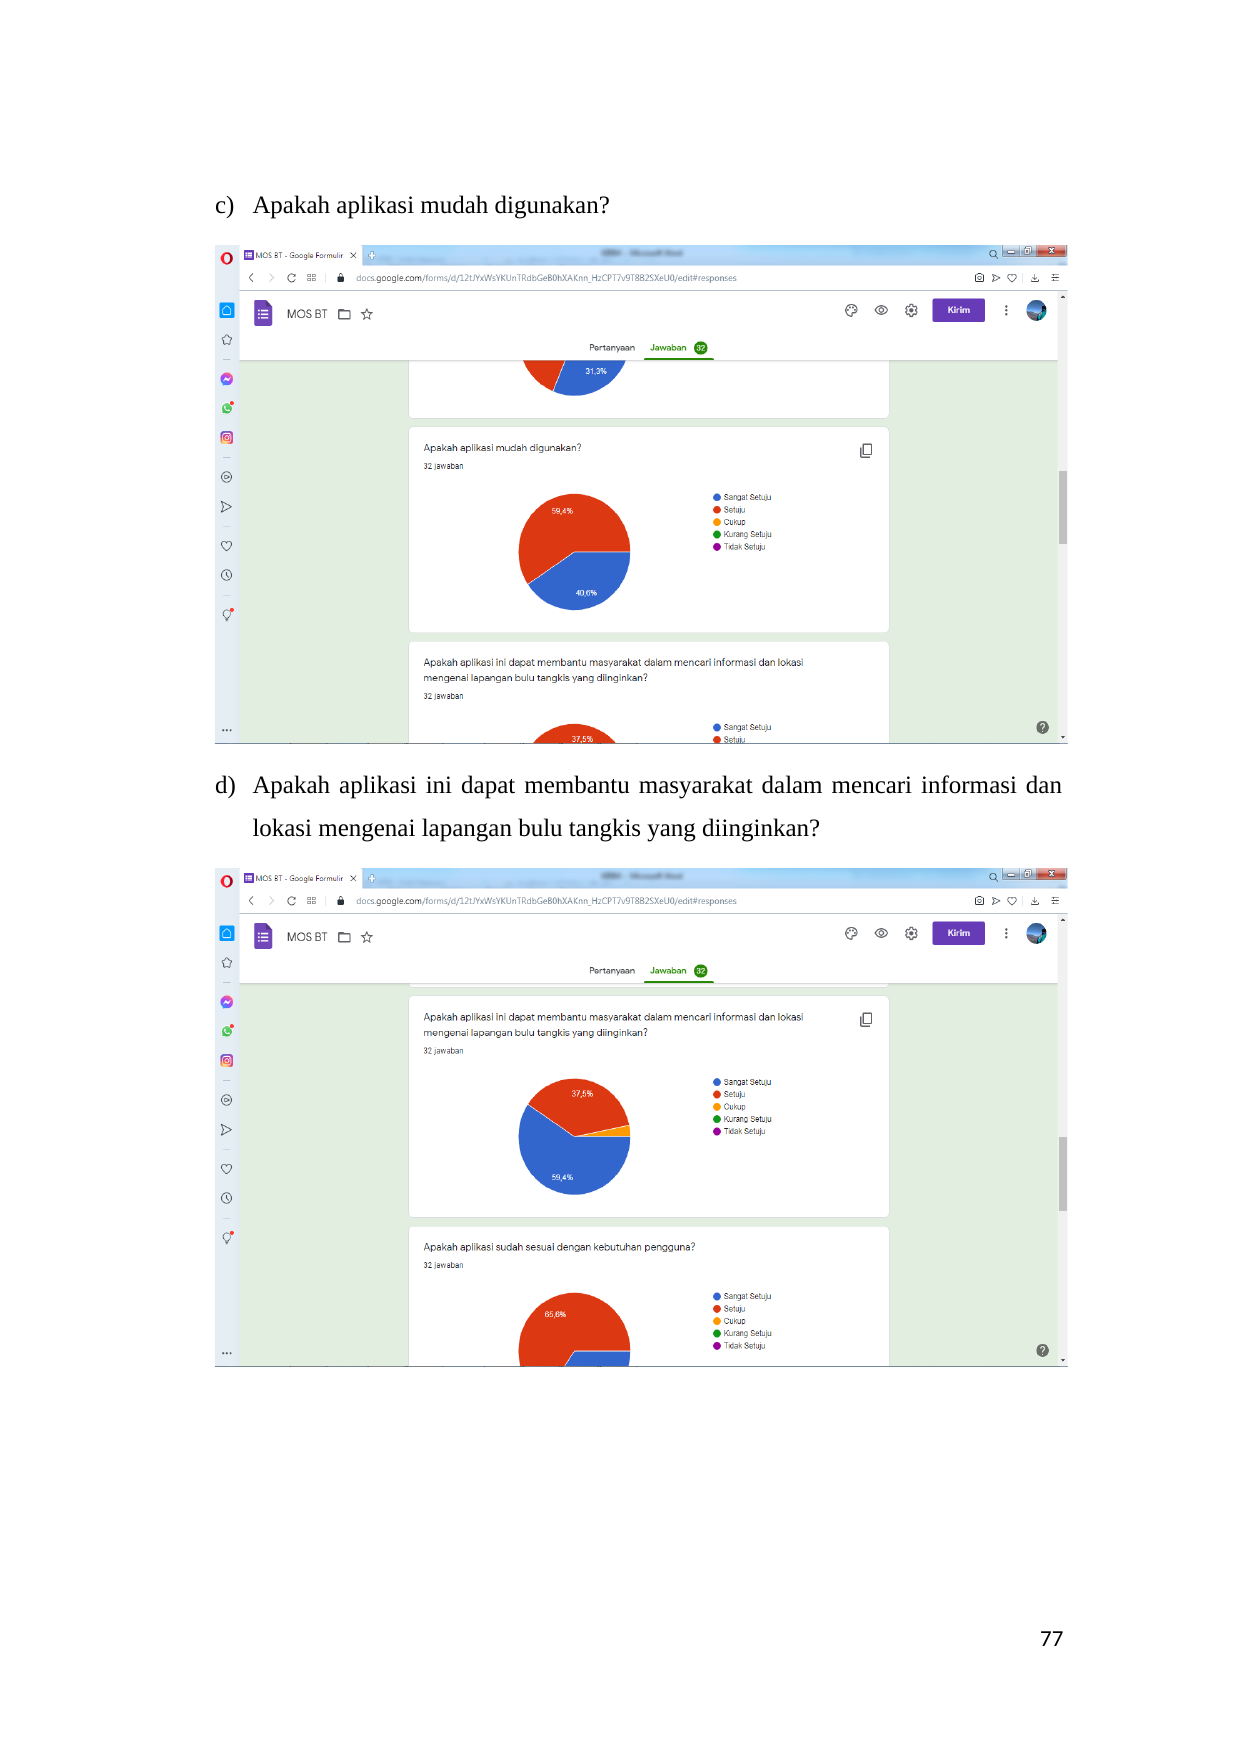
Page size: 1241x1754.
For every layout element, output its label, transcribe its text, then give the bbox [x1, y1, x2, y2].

picture [214, 245, 1068, 744]
list Apakah aplikasi mudah digunakan? [215, 190, 1063, 218]
picture [214, 868, 1068, 1367]
list Apakah aplikasi ini dapat membantu masyarakat dalam mencari informasi dan lokasi mengenai lapangan bulu tangkis yang diinginkan? [215, 770, 1063, 842]
